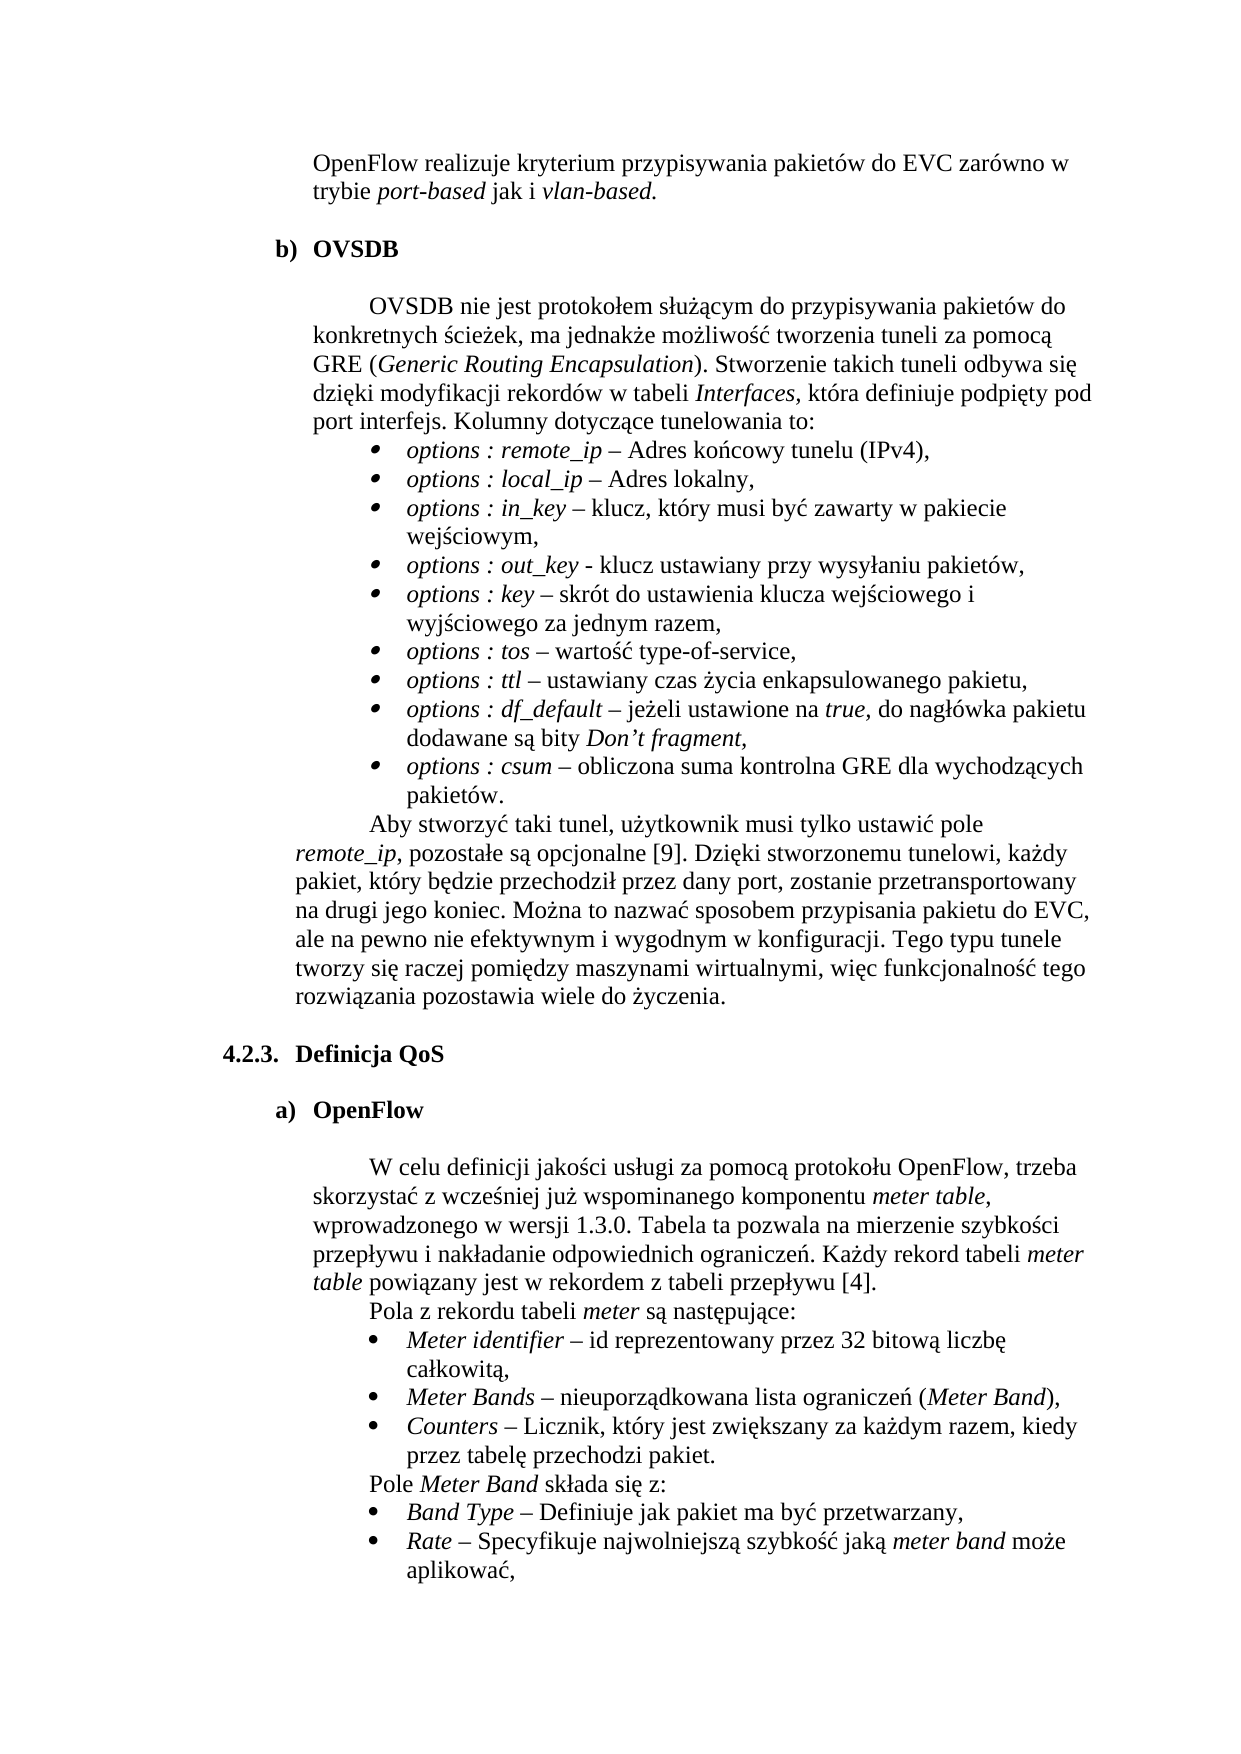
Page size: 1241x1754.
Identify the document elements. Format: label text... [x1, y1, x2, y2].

text Pole Meter Band składa się z: [369, 1469, 1093, 1497]
list options : df_default – jeżeli ustawione na true, do nagłówka pakietu dodawane są bity Don’t fragment, [369, 694, 1093, 751]
list options : key – skrót do ustawienia klucza wejściowego i wyjściowego za jednym razem, [369, 579, 1093, 636]
text Aby stworzyć taki tunel, użytkownik musi tylko ustawić pole remote_ip, pozostałe są opcjonalne [9]. Dzięki stworzonemu tunelowi, każdy pakiet, który będzie przechodził przez dany port, zostanie przetransportowany na drugi jego koniec. Można to nazwać sposobem przypisania pakietu do EVC, ale na pewno nie efektywnym i wygodnym w konfiguracji. Tego typu tunele tworzy się raczej pomiędzy maszynami wirtualnymi, więc funkcjonalność tego rozwiązania pozostawia wiele do życzenia. [295, 809, 1093, 1010]
list Definicja QoS [223, 1039, 1093, 1096]
list W celu definicji jakości usługi za pomocą protokołu OpenFlow, trzeba skorzystać z wcześniej już wspominanego komponentu meter table, wprowadzonego w wersji 1.3.0. Tabela ta pozwala na mierzenie szybkości przepływu i nakładanie odpowiednich ograniczeń. Każdy rekord tabeli meter table powiązany jest w rekordem z tabeli przepływu [4]. [313, 1152, 1093, 1296]
list Rate – Specyfikuje najwolniejszą szybkość jaką meter band może aplikować, [369, 1526, 1093, 1584]
list options : ttl – ustawiany czas życia enkapsulowanego pakietu, [369, 665, 1093, 694]
list options : in_key – klucz, który musi być zawarty w pakiecie wejściowym, [369, 493, 1093, 550]
list Meter identifier – id reprezentowany przez 32 bitową liczbę całkowitą, [369, 1325, 1093, 1382]
list options : local_ip – Adres lokalny, [369, 464, 1093, 493]
list OVSDB nie jest protokołem służącym do przypisywania pakietów do konkretnych ścieżek, ma jednakże możliwość tworzenia tuneli za pomocą GRE (Generic Routing Encapsulation). Stworzenie takich tuneli odbywa się dzięki modyfikacji rekordów w tabeli Interfaces, która definiuje podpięty pod port interfejs. Kolumny dotyczące tunelowania to: [313, 291, 1093, 435]
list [313, 148, 1093, 205]
list options : remote_ip – Adres końcowy tunelu (IPv4), [369, 435, 1093, 464]
list Band Type – Definiuje jak pakiet ma być przetwarzany, [369, 1497, 1093, 1526]
list Meter Bands – nieuporządkowana lista ograniczeń (Meter Band), [369, 1382, 1093, 1411]
list options : out_key - klucz ustawiany przy wysyłaniu pakietów, [369, 550, 1093, 579]
list Counters – Licznik, który jest zwiększany za każdym razem, kiedy przez tabelę przechodzi pakiet. [369, 1411, 1093, 1469]
list options : csum – obliczona suma kontrolna GRE dla wychodzących pakietów. [369, 751, 1093, 809]
list Pola z rekordu tabeli meter są następujące: [313, 1296, 1093, 1325]
list options : tos – wartość type-of-service, [369, 636, 1093, 665]
list OpenFlow [275, 1096, 1093, 1152]
list OVSDB [275, 234, 1093, 263]
